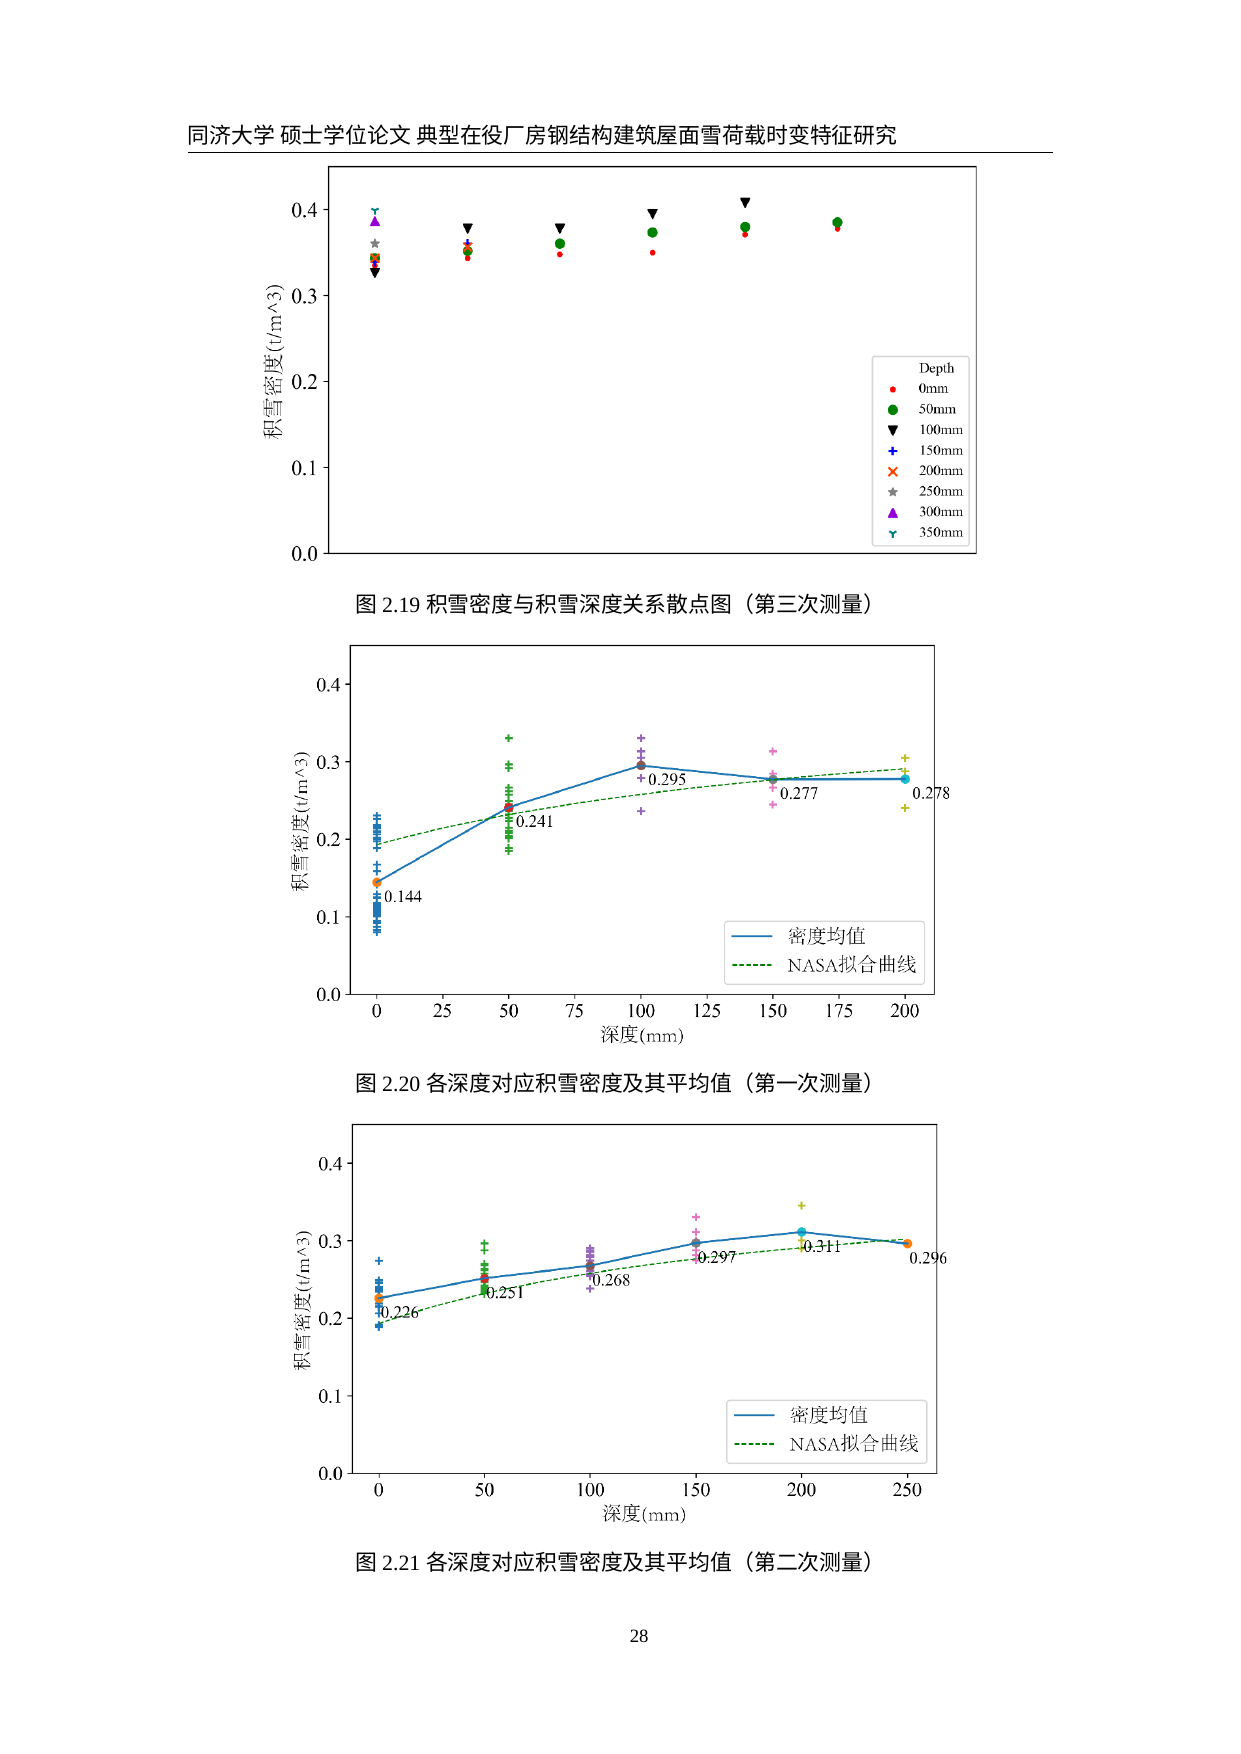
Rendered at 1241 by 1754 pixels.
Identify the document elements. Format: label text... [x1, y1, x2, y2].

text 图 2.19 积雪密度与积雪深度关系散点图（第三次测量） [187, 586, 1053, 619]
picture [293, 1123, 947, 1525]
picture [291, 644, 949, 1046]
text 图 2.21 各深度对应积雪密度及其平均值（第二次测量） [187, 1543, 1053, 1577]
picture [263, 165, 977, 565]
text 图 2.20 各深度对应积雪密度及其平均值（第一次测量） [187, 1064, 1053, 1098]
